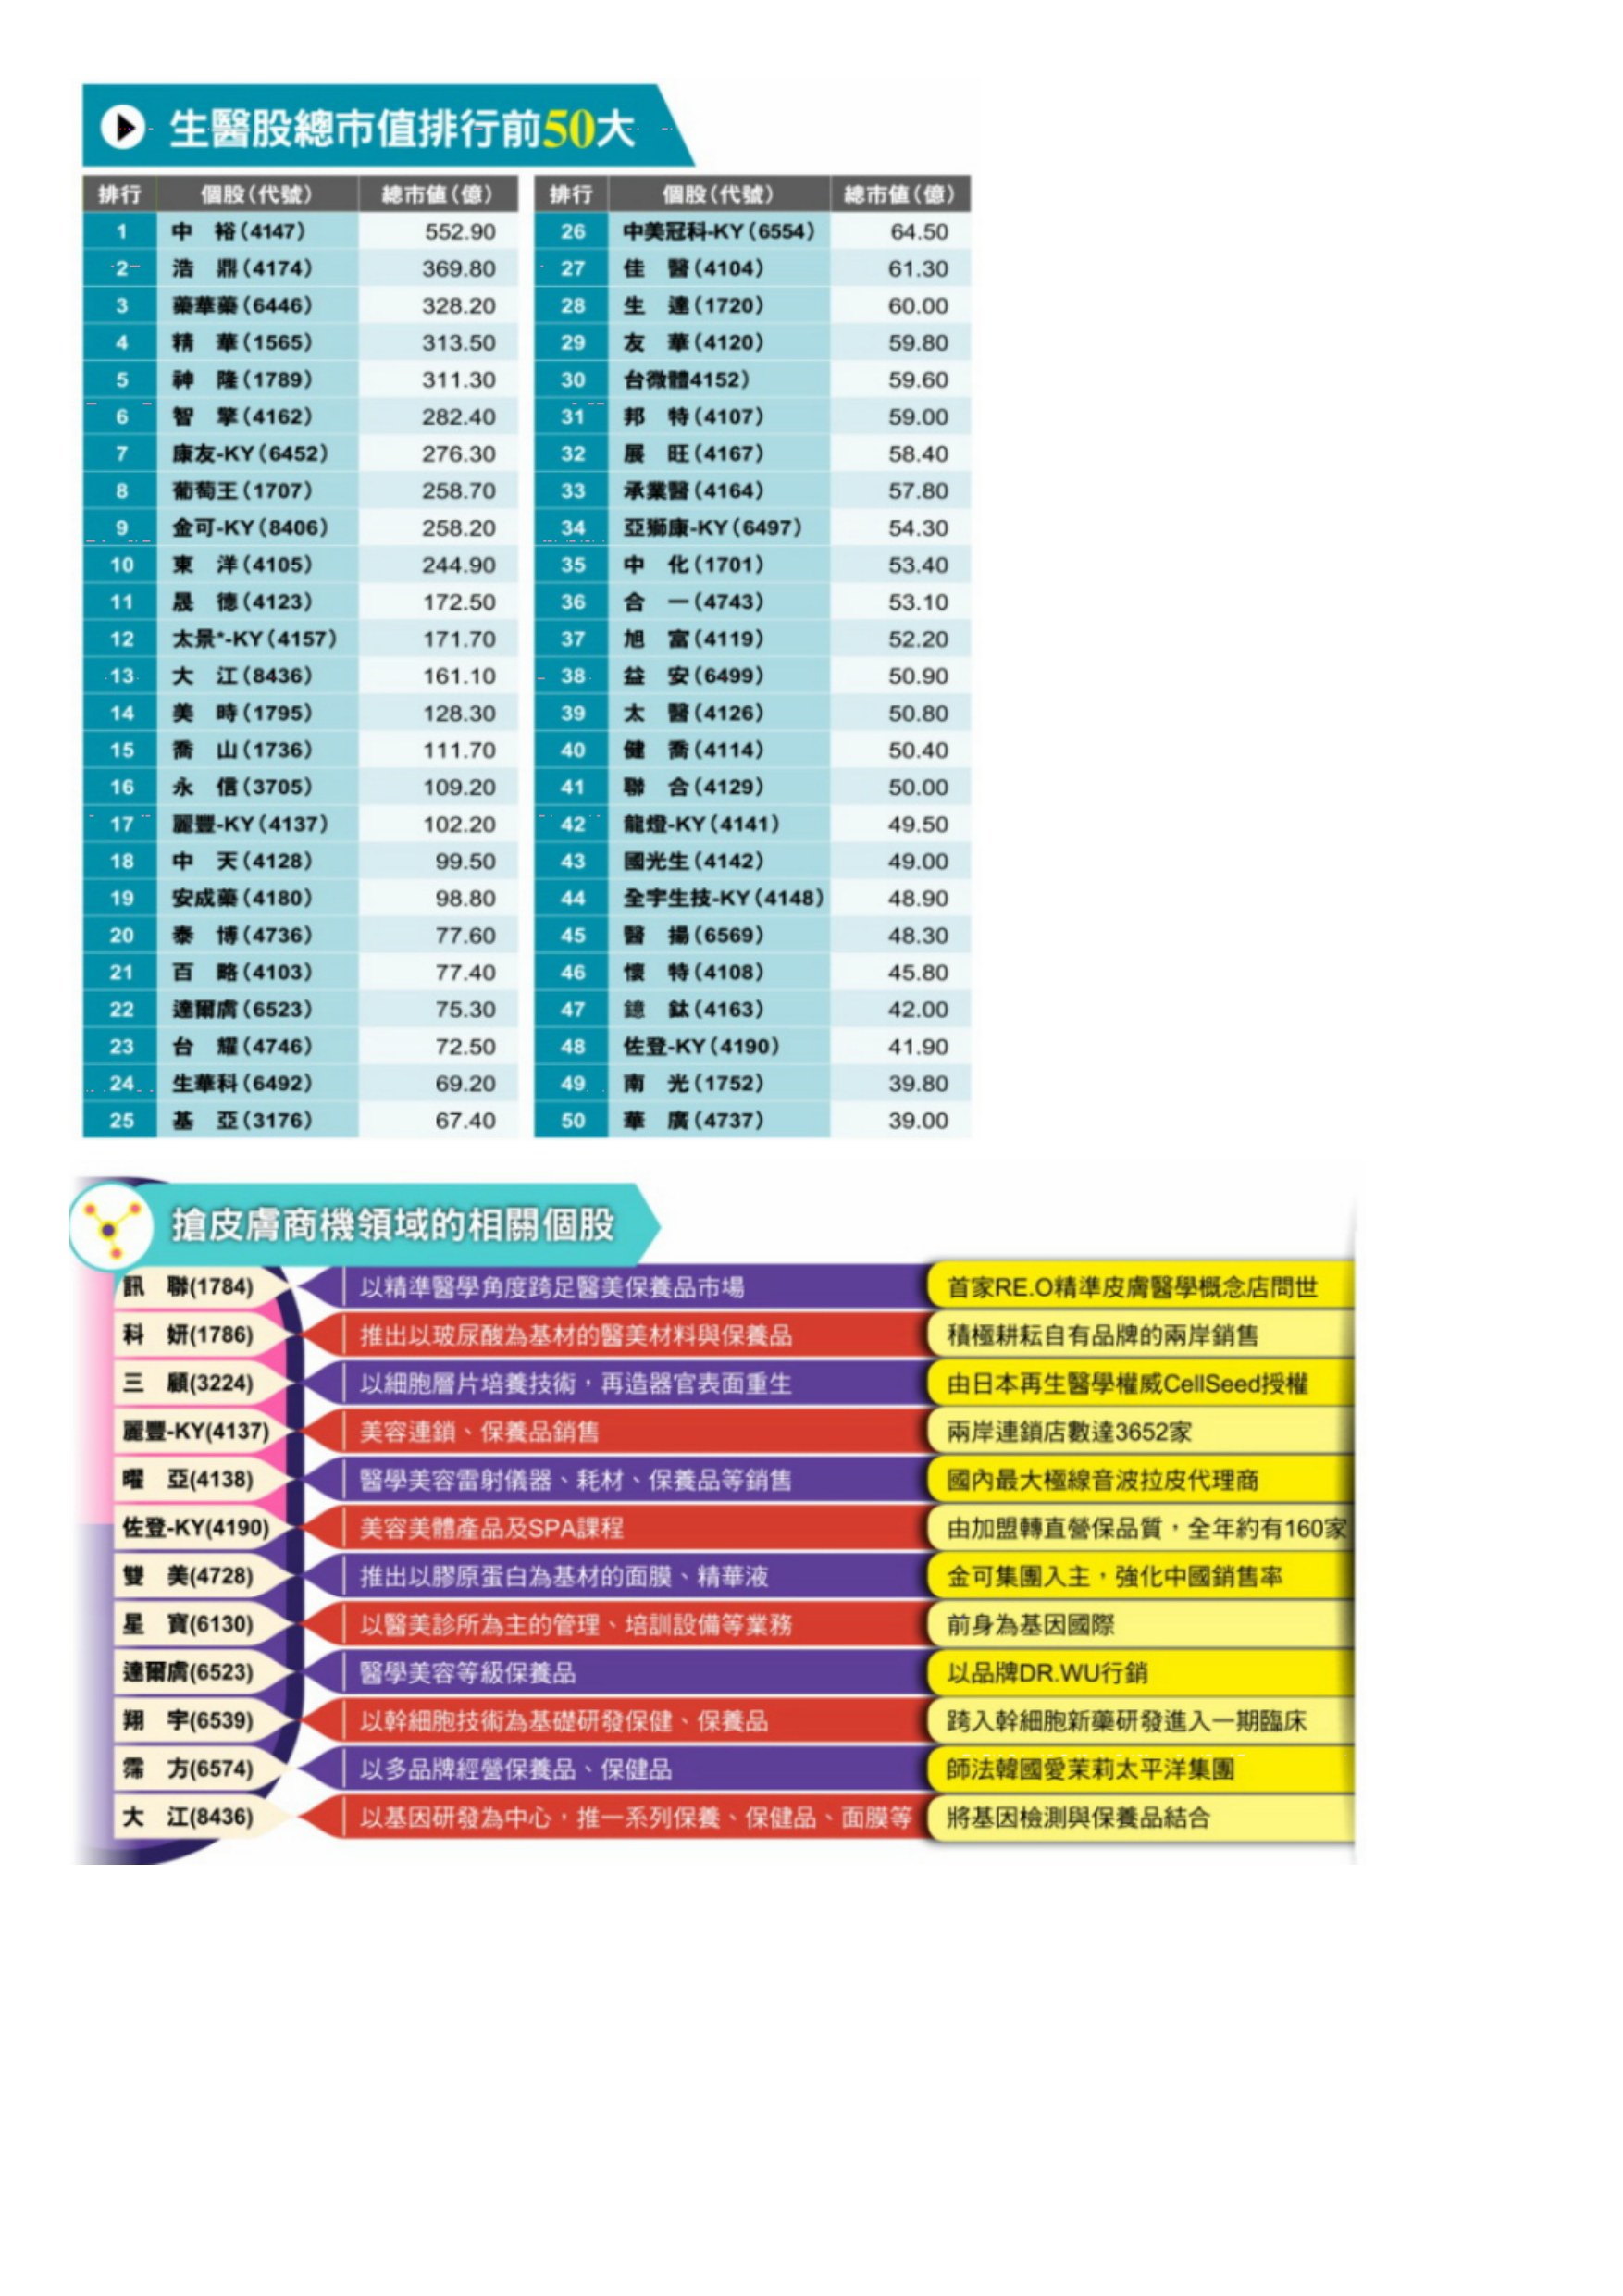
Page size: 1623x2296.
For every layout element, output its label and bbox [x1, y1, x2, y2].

picture [69, 78, 982, 1141]
picture [69, 1160, 1367, 1865]
